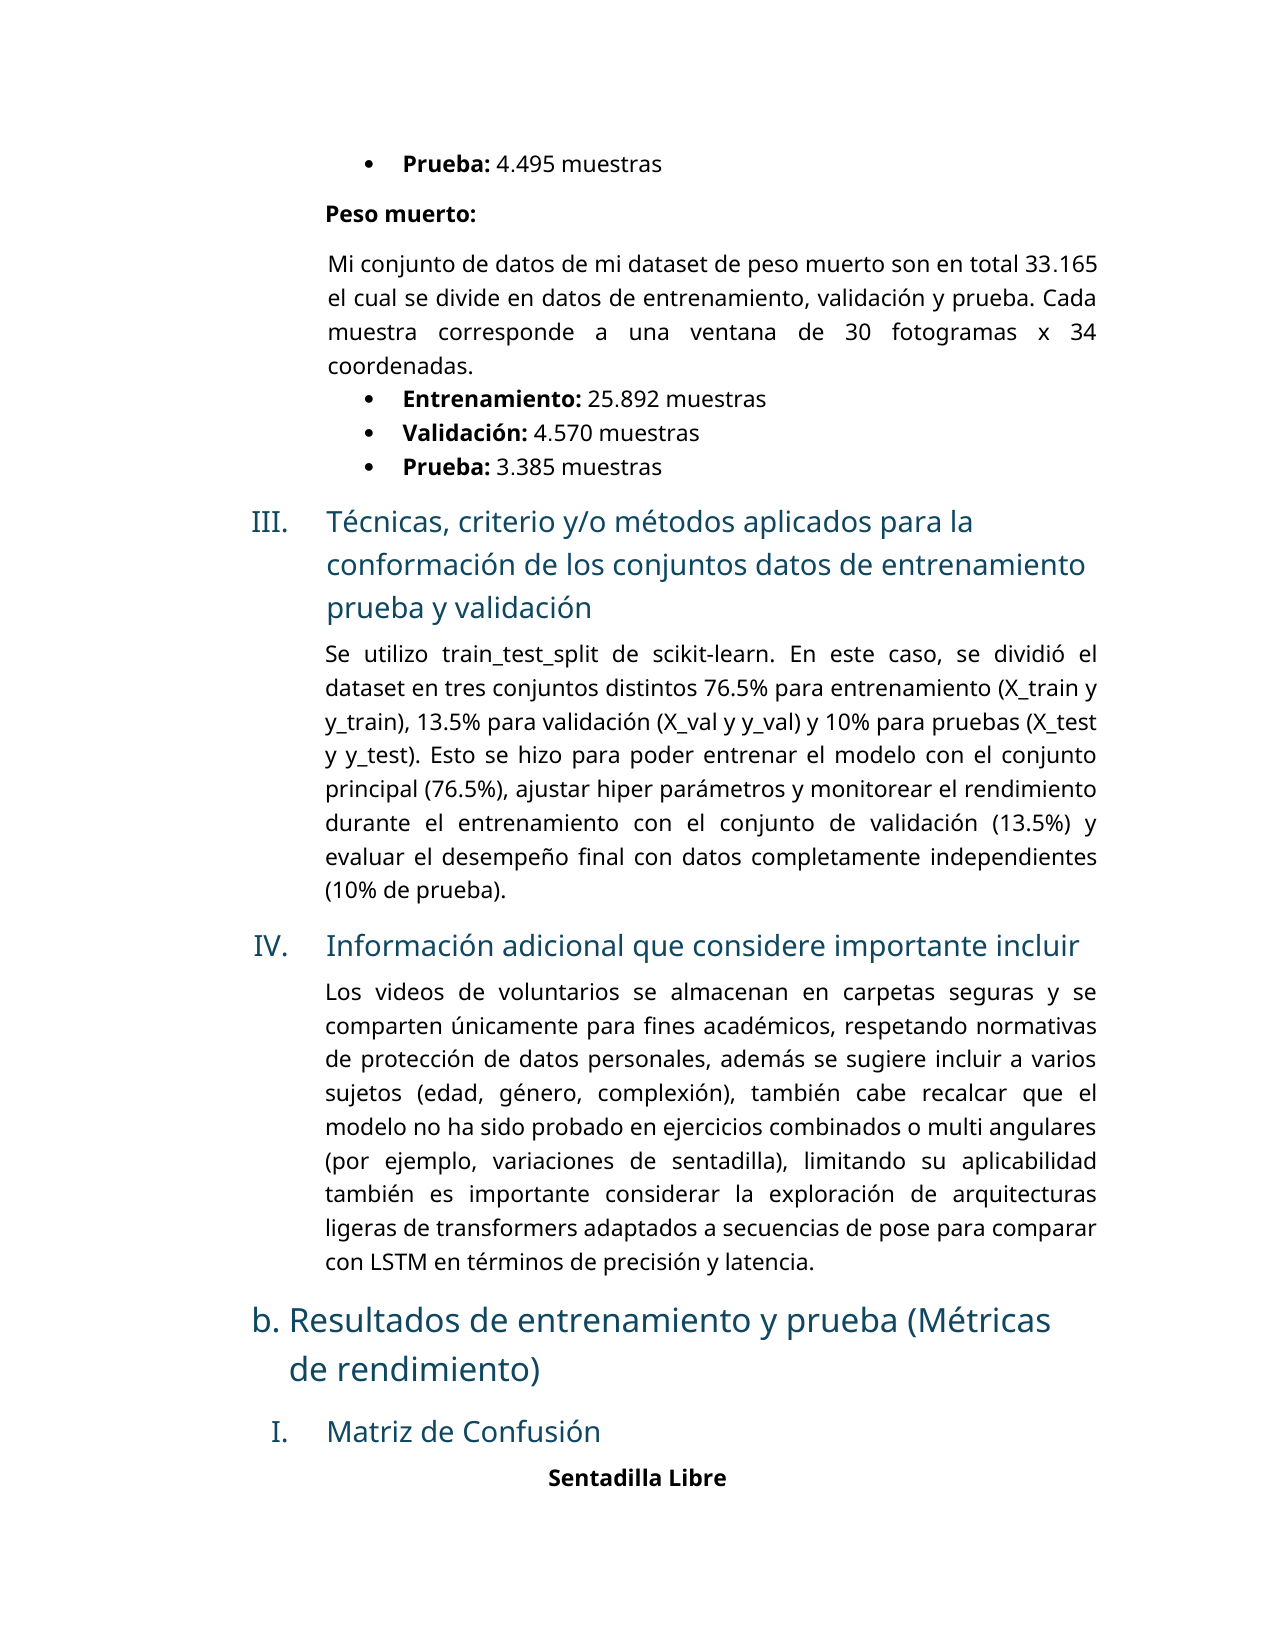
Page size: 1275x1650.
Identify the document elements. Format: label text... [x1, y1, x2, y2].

list Prueba: 3.385 muestras [365, 451, 1098, 482]
list Validación: 4.570 muestras [365, 417, 1098, 448]
list Prueba: 4.495 muestras [365, 148, 1098, 179]
list Entrenamiento: 25.892 muestras [365, 383, 1098, 415]
subtitle Resultados de entrenamiento y prueba (Métricas de rendimiento) [251, 1296, 1098, 1391]
subtitle Técnicas, criterio y/o métodos aplicados para la conformación de los conjuntos datos de entrenamiento prueba y validación [288, 501, 1098, 627]
text Sentadilla Libre [177, 1462, 1098, 1493]
text Se utilizo train_test_split de scikit-learn. En este caso, se dividió el dataset en tres conjuntos distintos 76.5% para entrenamiento (X_train y y_train), 13.5% para validación (X_val y y_val) y 10% para pruebas (X_test y y_test). Esto se hizo para poder entrenar el modelo con el conjunto principal (76.5%), ajustar hiper parámetros y monitorear el rendimiento durante el entrenamiento con el conjunto de validación (13.5%) y evaluar el desempeño final con datos completamente independientes (10% de prueba). [325, 638, 1098, 906]
subtitle Matriz de Confusión [288, 1411, 1098, 1451]
subtitle Información adicional que considere importante incluir [288, 925, 1098, 964]
list Mi conjunto de datos de mi dataset de peso muerto son en total 33.165 el cual se divide en datos de entrenamiento, validación y prueba. Cada muestra corresponde a una ventana de 30 fotogramas x 34 coordenadas. [327, 248, 1098, 381]
text Peso muerto: [325, 198, 1098, 229]
text Los videos de voluntarios se almacenan en carpetas seguras y se comparten únicamente para fines académicos, respetando normativas de protección de datos personales, además se sugiere incluir a varios sujetos (edad, género, complexión), también cabe recalcar que el modelo no ha sido probado en ejercicios combinados o multi angulares (por ejemplo, variaciones de sentadilla), limitando su aplicabilidad también es importante considerar la exploración de arquitecturas ligeras de transformers adaptados a secuencias de pose para comparar con LSTM en términos de precisión y latencia. [325, 976, 1098, 1277]
